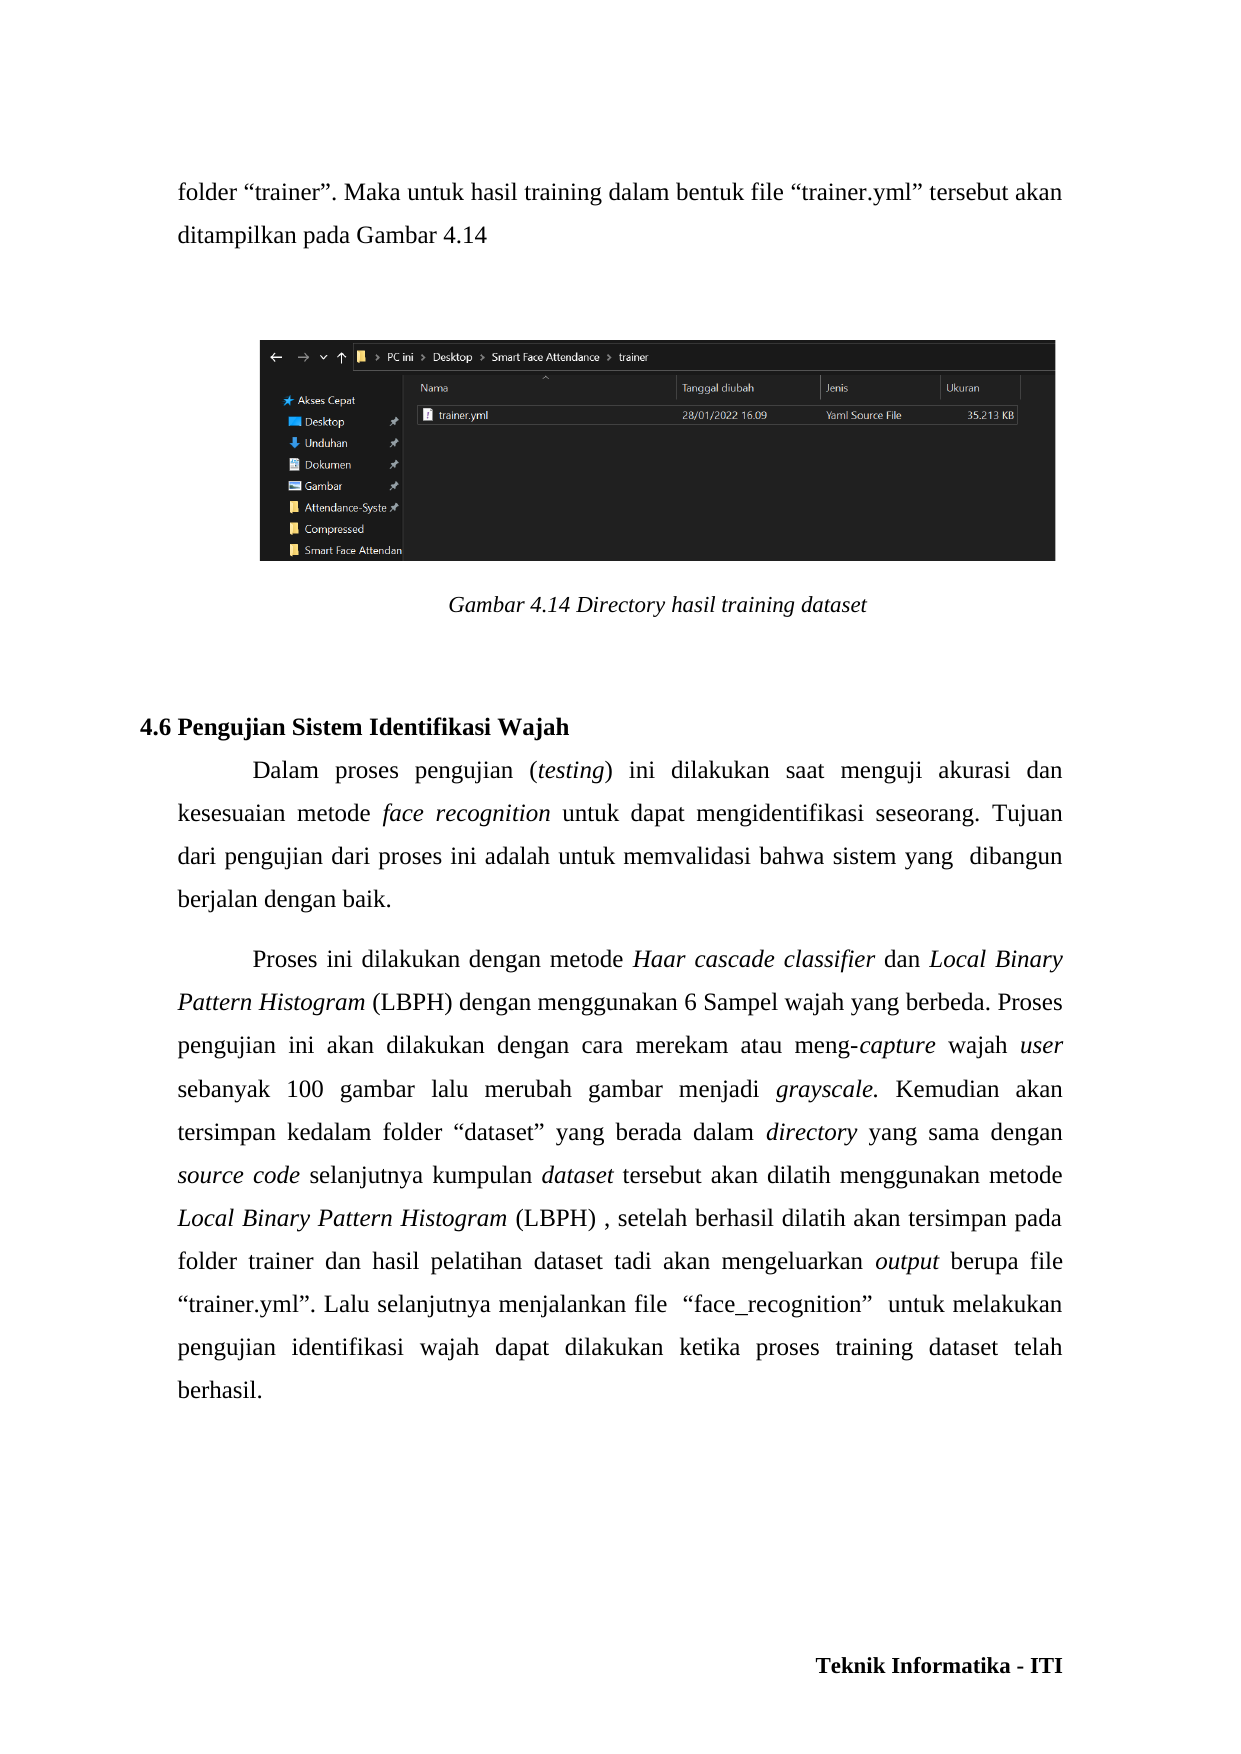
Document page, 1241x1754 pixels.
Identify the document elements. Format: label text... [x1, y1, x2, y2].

text Dalam proses pengujian (testing) ini dilakukan saat menguji akurasi dan kesesuaian metode face recognition untuk dapat mengidentifikasi seseorang. Tujuan dari pengujian dari proses ini adalah untuk memvalidasi bahwa sistem yang dibangun berjalan dengan baik. [177, 755, 1063, 913]
subtitle Pengujian Sistem Identifikasi Wajah [140, 712, 1063, 741]
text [177, 177, 1063, 249]
text Gambar 4.14 Directory hasil training dataset [177, 591, 1063, 618]
picture [259, 340, 1056, 561]
text Proses ini dilakukan dengan metode Haar cascade classifier dan Local Binary Pattern Histogram (LBPH) dengan menggunakan 6 Sampel wajah yang berbeda. Proses pengujian ini akan dilakukan dengan cara merekam atau meng-capture wajah user sebanyak 100 gambar lalu merubah gambar menjadi grayscale. Kemudian akan tersimpan kedalam folder “dataset” yang berada dalam directory yang sama dengan source code selanjutnya kumpulan dataset tersebut akan dilatih menggunakan metode Local Binary Pattern Histogram (LBPH) , setelah berhasil dilatih akan tersimpan pada folder trainer dan hasil pelatihan dataset tadi akan mengeluarkan output berupa file “trainer.yml”. Lalu selanjutnya menjalankan file “face_recognition” untuk melakukan pengujian identifikasi wajah dapat dilakukan ketika proses training dataset telah berhasil. [177, 944, 1063, 1404]
